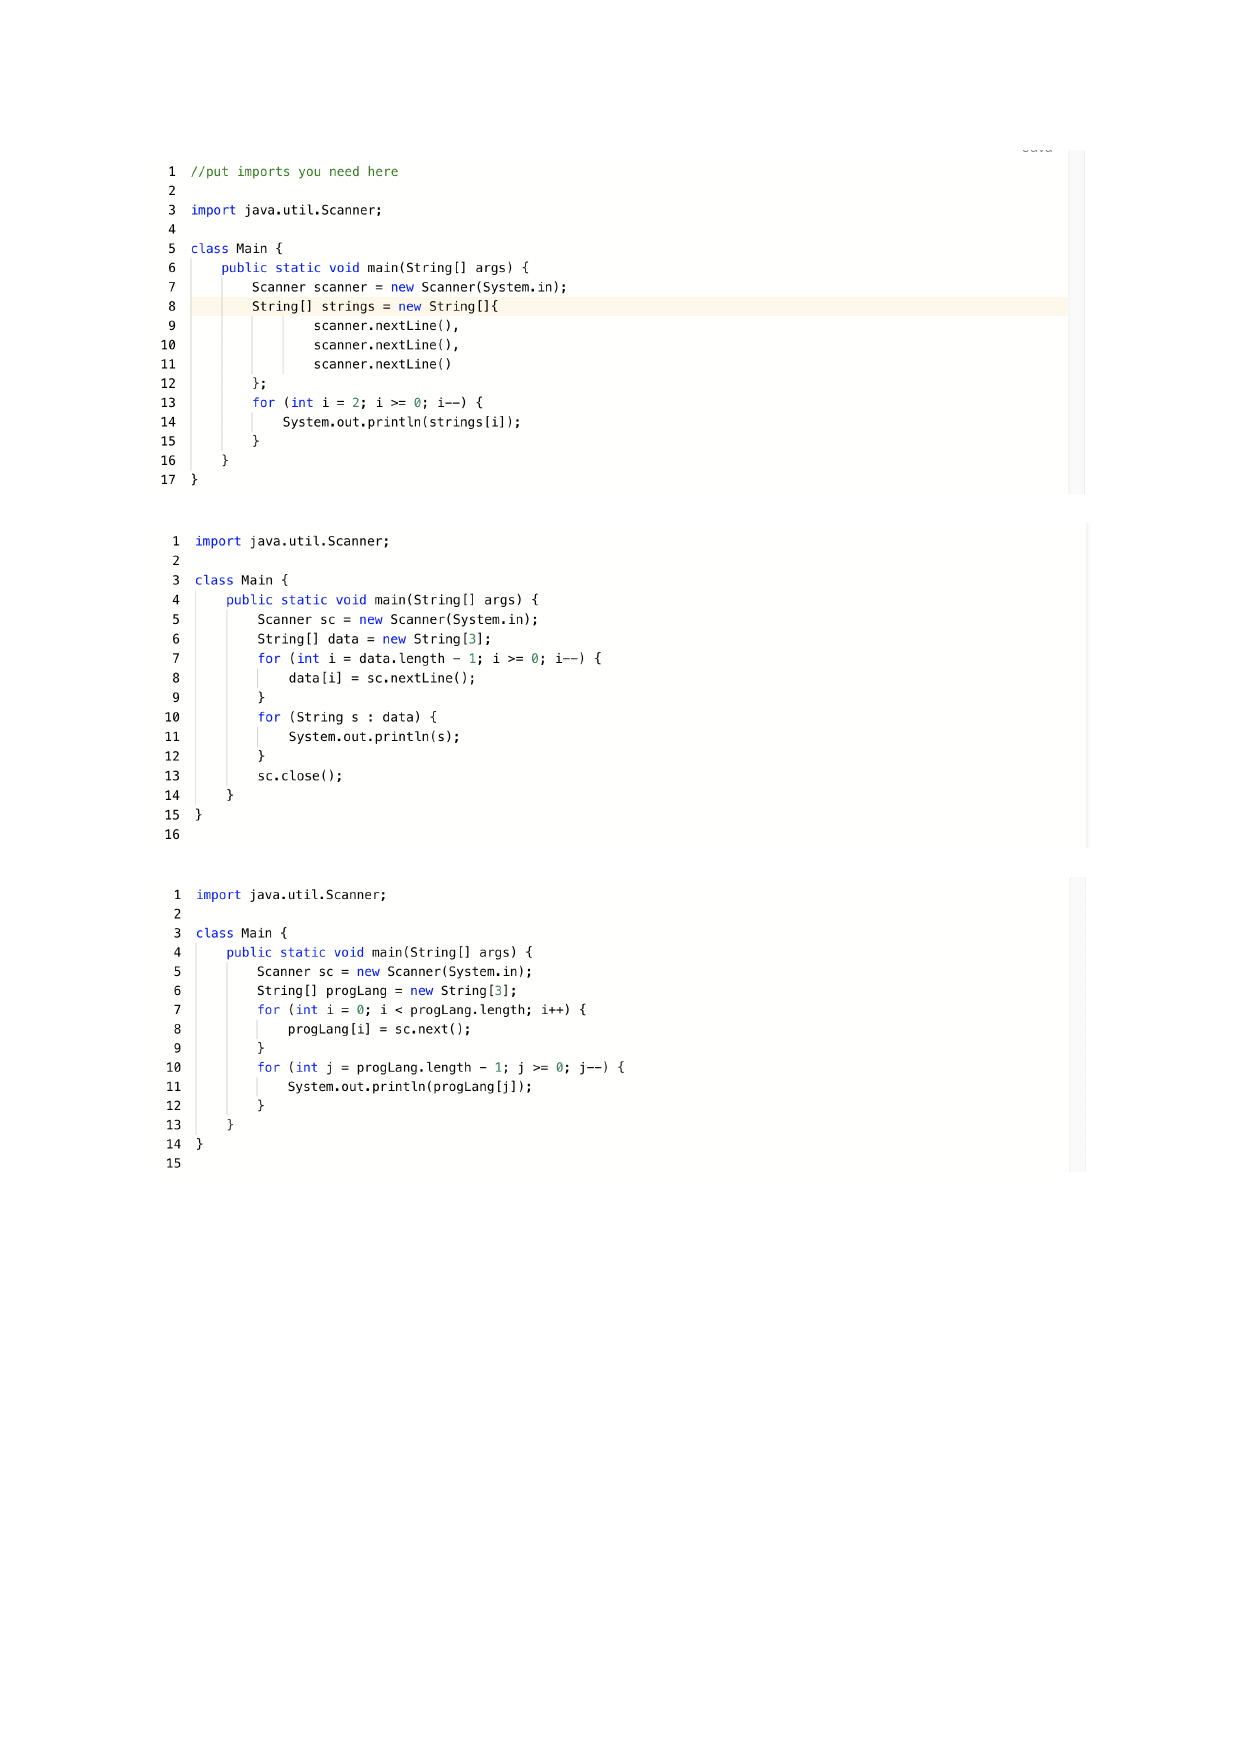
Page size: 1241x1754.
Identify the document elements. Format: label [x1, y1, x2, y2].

picture [150, 523, 1091, 848]
picture [150, 877, 1091, 1172]
picture [150, 150, 1091, 494]
